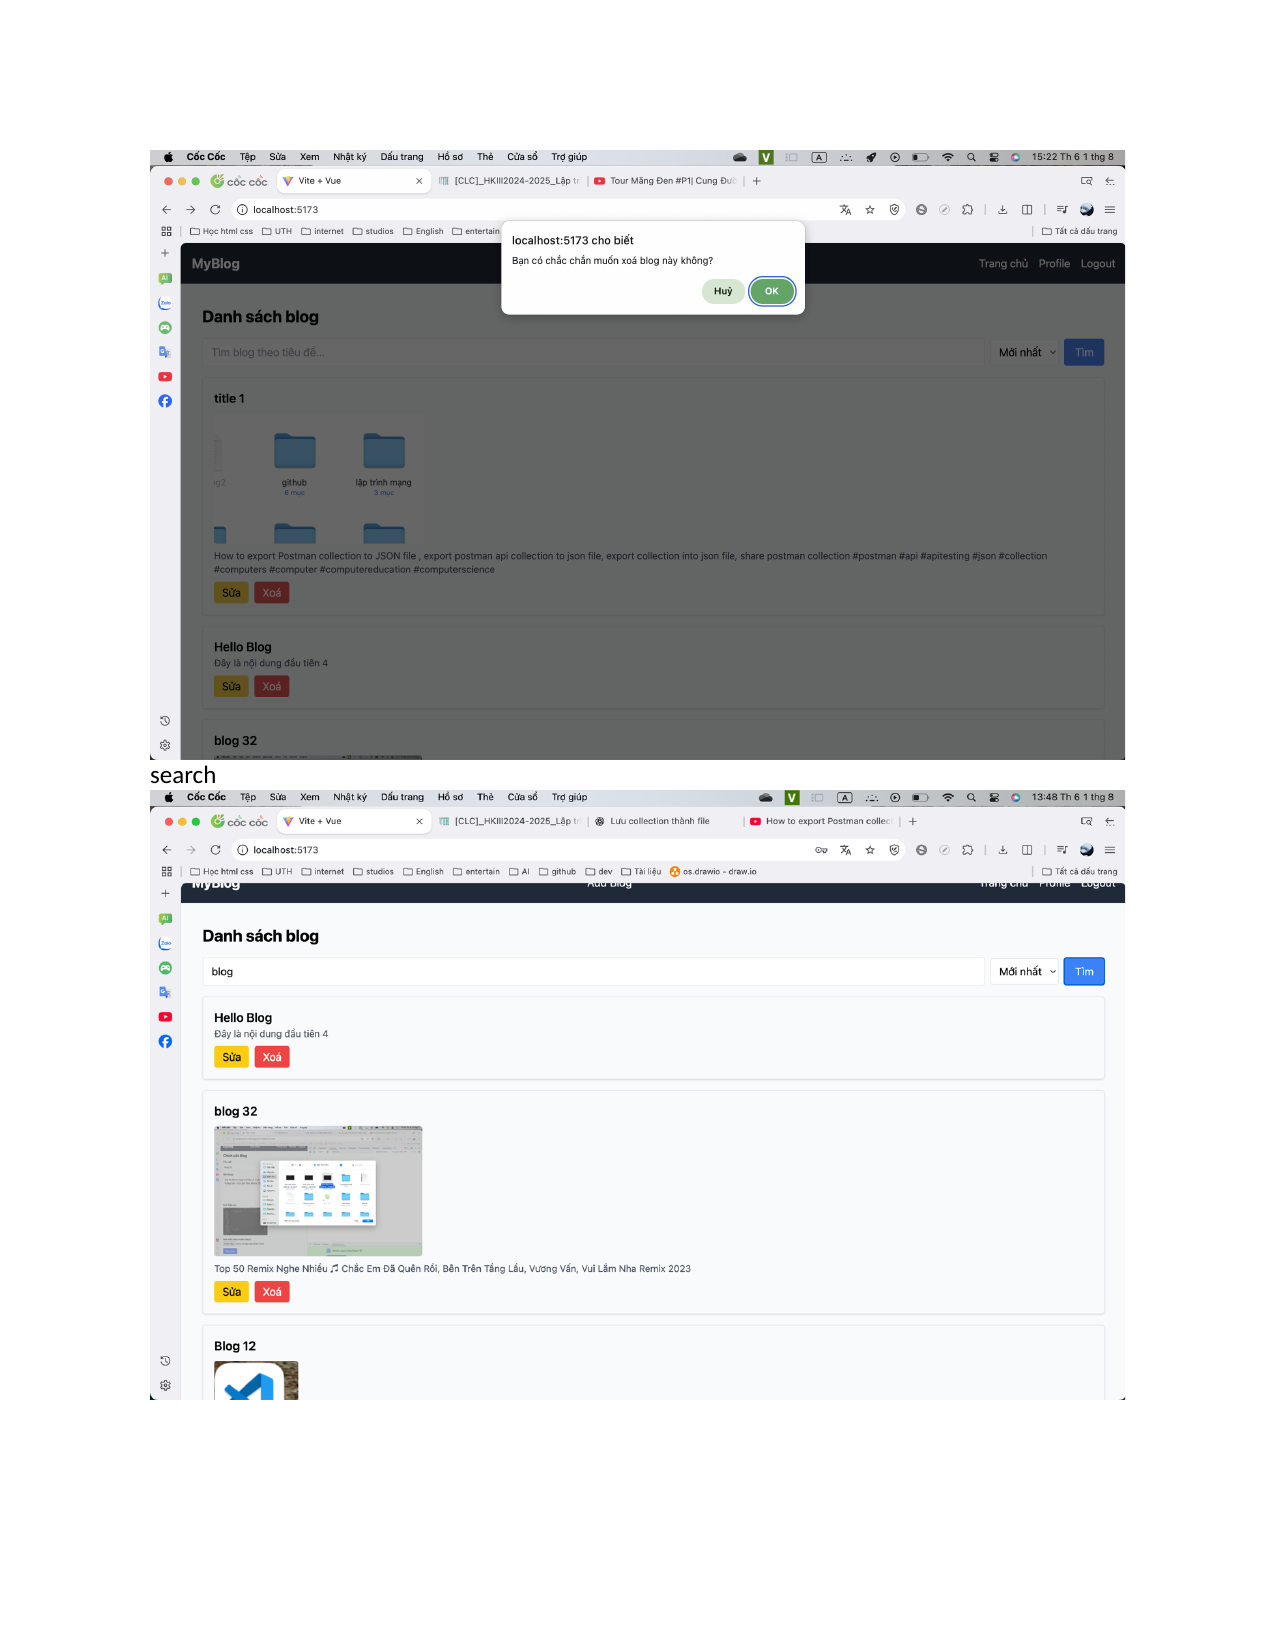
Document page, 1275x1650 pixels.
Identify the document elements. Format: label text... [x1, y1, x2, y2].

text search [150, 760, 1125, 790]
picture [150, 150, 1125, 760]
picture [150, 790, 1125, 1400]
